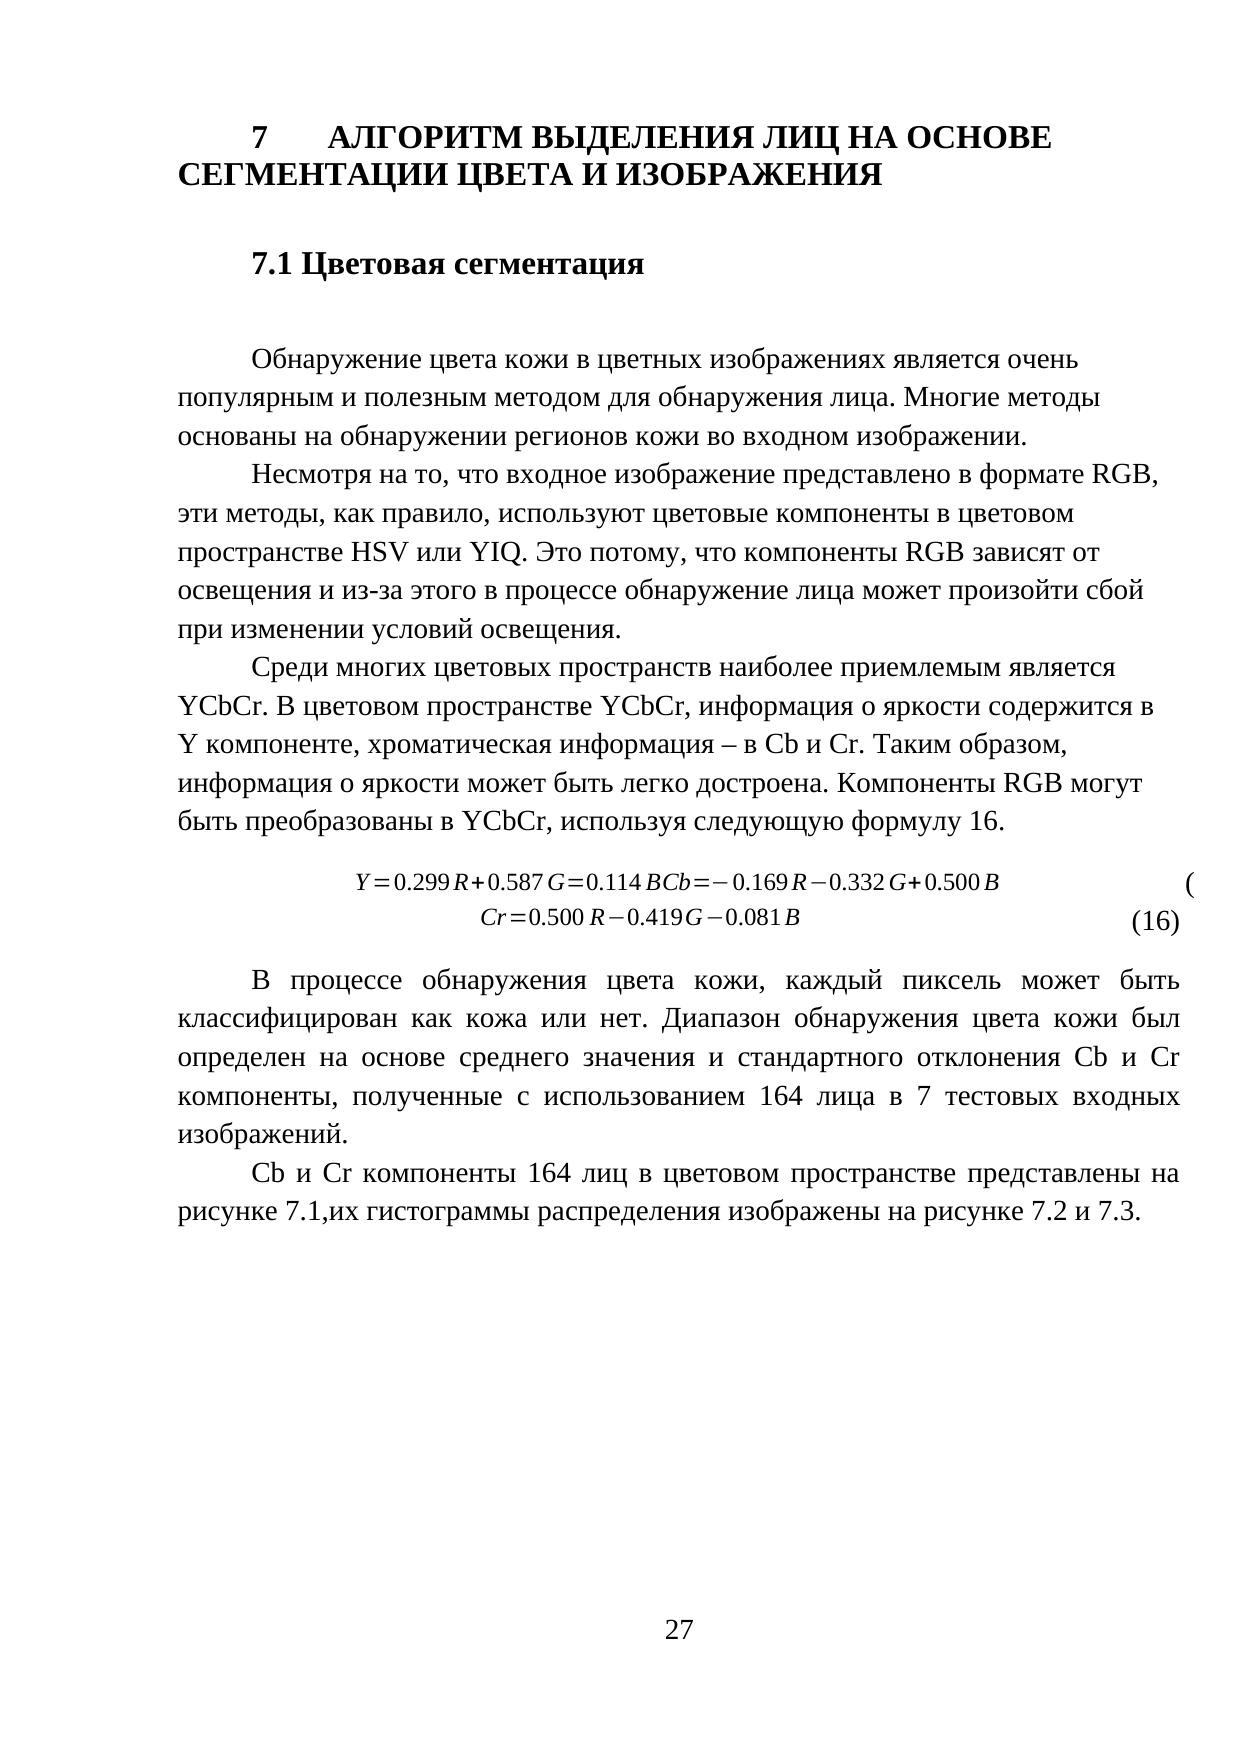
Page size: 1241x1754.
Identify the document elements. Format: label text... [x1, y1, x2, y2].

text Обнаружение цвета кожи в цветных изображениях является очень популярным и полезным методом для обнаружения лица. Многие методы основаны на обнаружении регионов кожи во входном изображении. [177, 341, 1181, 452]
text В процессе обнаружения цвета кожи, каждый пиксель может быть классифицирован как кожа или нет. Диапазон обнаружения цвета кожи был определен на основе среднего значения и стандартного отклонения Cb и Cr компоненты, полученные с использованием 164 лица в 7 тестовых входных изображений. [177, 962, 1181, 1150]
text Среди многих цветовых пространств наиболее приемлемым является YCbCr. В цветовом пространстве YCbCr, информация о яркости содержится в Y компоненте, хроматическая информация – в Cb и Cr. Таким образом, информация о яркости может быть легко достроена. Компоненты RGB могут быть преобразованы в YCbCr, используя следующую формулу 16. [177, 649, 1181, 837]
table_header ((16) [1115, 842, 1196, 962]
text Cb и Cr компоненты 164 лиц в цветовом пространстве представлены на рисунке 7.1,их гистограммы распределения изображены на рисунке 7.2 и 7.3. [177, 1155, 1181, 1227]
list АЛГОРИТМ ВЫДЕЛЕНИЯ ЛИЦ НА ОСНОВЕ СЕГМЕНТАЦИИ ЦВЕТА И ИЗОБРАЖЕНИЯ [177, 118, 1181, 193]
text Несмотря на то, что входное изображение представлено в формате RGB, эти методы, как правило, используют цветовые компоненты в цветовом пространстве HSV или YIQ. Это потому, что компоненты RGB зависят от освещения и из-за этого в процессе обнаружение лица может произойти сбой при изменении условий освещения. [177, 457, 1181, 644]
table_header [166, 842, 1115, 962]
subtitle 7.1 Цветовая сегментация [177, 244, 1181, 282]
